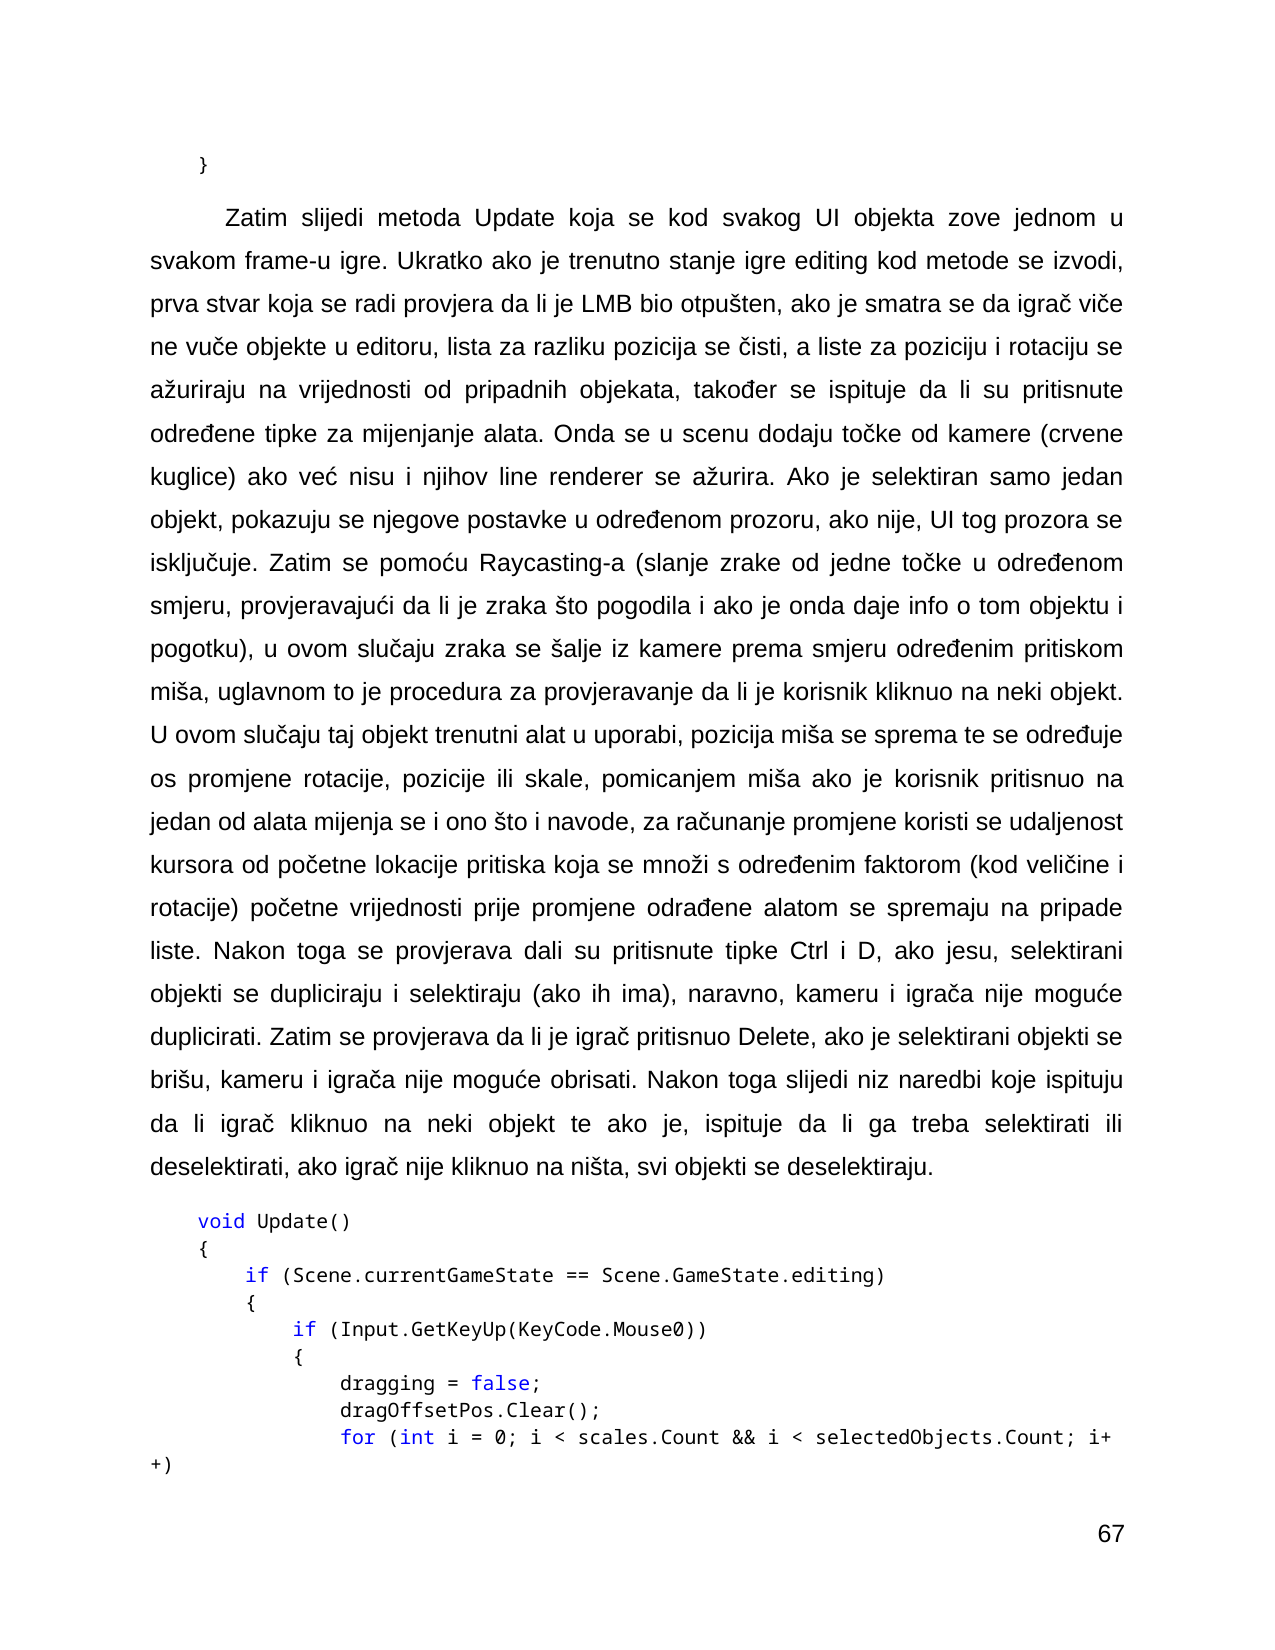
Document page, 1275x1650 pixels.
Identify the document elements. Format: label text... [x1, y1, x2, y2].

text { [150, 1234, 1125, 1261]
text if (Input.GetKeyUp(KeyCode.Mouse0)) [150, 1315, 1125, 1342]
text for (int i = 0; i < scales.Count && i < selectedObjects.Count; i++) [150, 1423, 1125, 1477]
text { [150, 1288, 1125, 1315]
text if (Scene.currentGameState == Scene.GameState.editing) [150, 1261, 1125, 1288]
text void Update() [150, 1207, 1125, 1234]
text dragOffsetPos.Clear(); [150, 1396, 1125, 1423]
text dragging = false; [150, 1369, 1125, 1396]
text } [150, 150, 1125, 177]
text Zatim slijedi metoda Update koja se kod svakog UI objekta zove jednom u svakom frame-u igre. Ukratko ako je trenutno stanje igre editing kod metode se izvodi, prva stvar koja se radi provjera da li je LMB bio otpušten, ako je smatra se da igrač viče ne vuče objekte u editoru, lista za razliku pozicija se čisti, a liste za poziciju i rotaciju se ažuriraju na vrijednosti od pripadnih objekata, također se ispituje da li su pritisnute određene tipke za mijenjanje alata. Onda se u scenu dodaju točke od kamere (crvene kuglice) ako već nisu i njihov line renderer se ažurira. Ako je selektiran samo jedan objekt, pokazuju se njegove postavke u određenom prozoru, ako nije, UI tog prozora se isključuje. Zatim se pomoću Raycasting-a (slanje zrake od jedne točke u određenom smjeru, provjeravajući da li je zraka što pogodila i ako je onda daje info o tom objektu i pogotku), u ovom slučaju zraka se šalje iz kamere prema smjeru određenim pritiskom miša, uglavnom to je procedura za provjeravanje da li je korisnik kliknuo na neki objekt. U ovom slučaju taj objekt trenutni alat u uporabi, pozicija miša se sprema te se određuje os promjene rotacije, pozicije ili skale, pomicanjem miša ako je korisnik pritisnuo na jedan od alata mijenja se i ono što i navode, za računanje promjene koristi se udaljenost kursora od početne lokacije pritiska koja se množi s određenim faktorom (kod veličine i rotacije) početne vrijednosti prije promjene odrađene alatom se spremaju na pripade liste. Nakon toga se provjerava dali su pritisnute tipke Ctrl i D, ako jesu, selektirani objekti se dupliciraju i selektiraju (ako ih ima), naravno, kameru i igrača nije moguće duplicirati. Zatim se provjerava da li je igrač pritisnuo Delete, ako je selektirani objekti se brišu, kameru i igrača nije moguće obrisati. Nakon toga slijedi niz naredbi koje ispituju da li igrač kliknuo na neki objekt te ako je, ispituje da li ga treba selektirati ili deselektirati, ako igrač nije kliknuo na ništa, svi objekti se deselektiraju. [150, 203, 1125, 1180]
text { [150, 1342, 1125, 1369]
